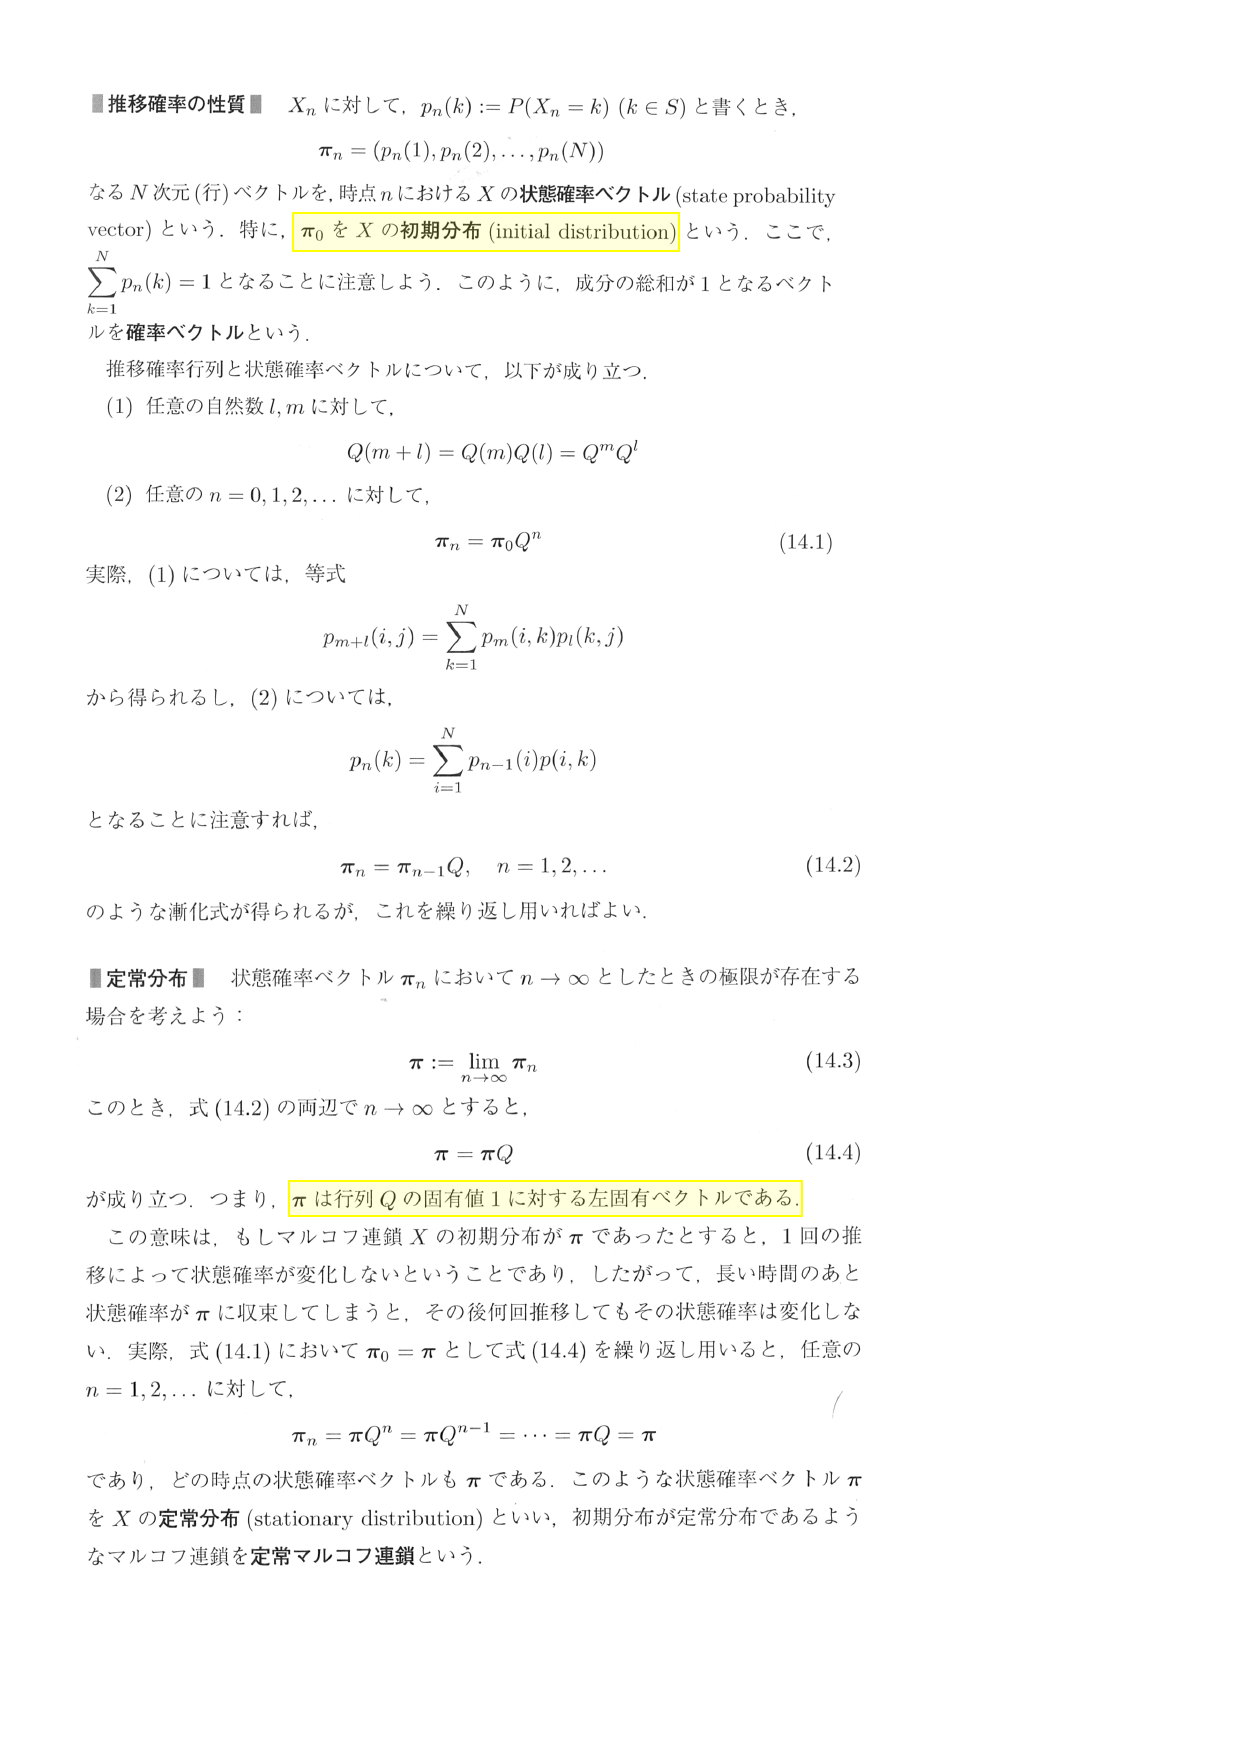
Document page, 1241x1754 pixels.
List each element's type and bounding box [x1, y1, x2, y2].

picture [75, 89, 870, 1567]
